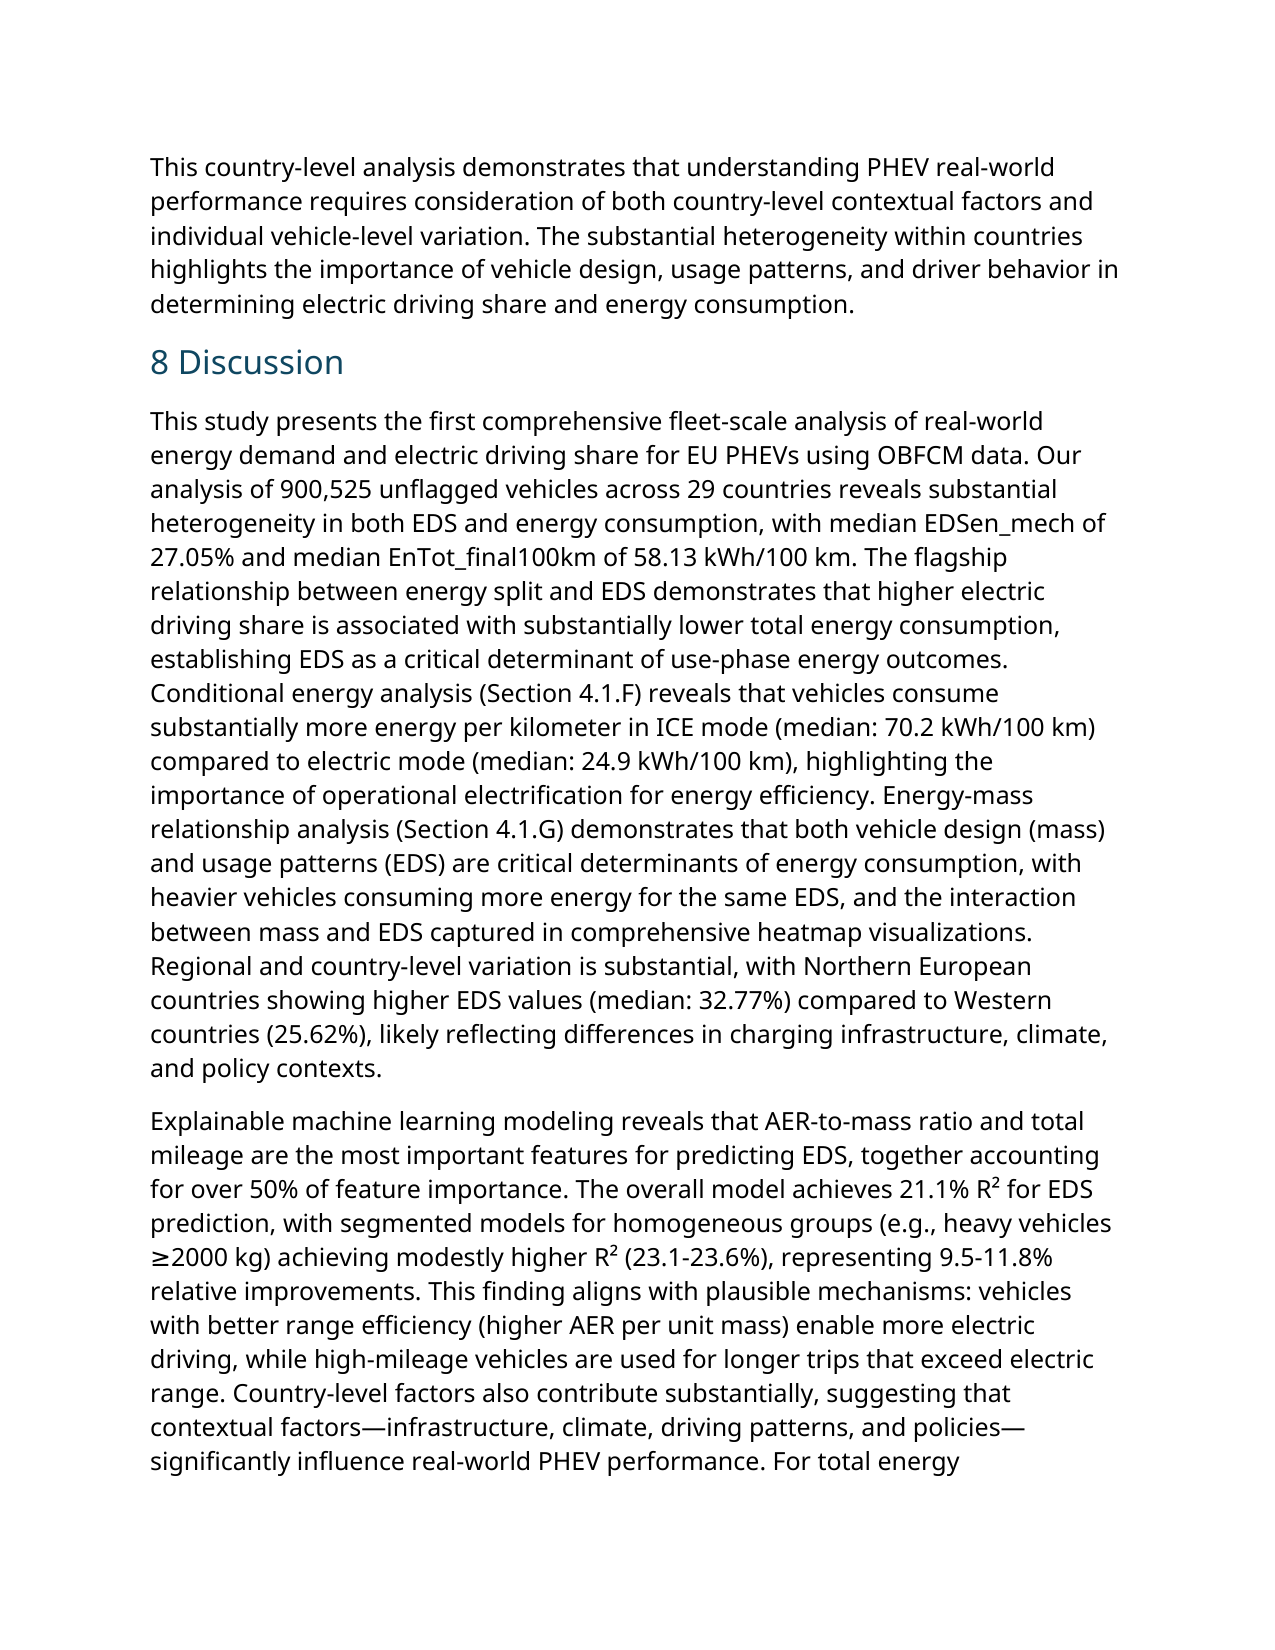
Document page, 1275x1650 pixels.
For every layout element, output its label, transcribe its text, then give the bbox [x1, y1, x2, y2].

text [150, 1103, 1125, 1478]
text This study presents the first comprehensive fleet-scale analysis of real-world energy demand and electric driving share for EU PHEVs using OBFCM data. Our analysis of 900,525 unflagged vehicles across 29 countries reveals substantial heterogeneity in both EDS and energy consumption, with median EDSen_mech of 27.05% and median EnTot_final100km of 58.13 kWh/100 km. The flagship relationship between energy split and EDS demonstrates that higher electric driving share is associated with substantially lower total energy consumption, establishing EDS as a critical determinant of use-phase energy outcomes. Conditional energy analysis (Section 4.1.F) reveals that vehicles consume substantially more energy per kilometer in ICE mode (median: 70.2 kWh/100 km) compared to electric mode (median: 24.9 kWh/100 km), highlighting the importance of operational electrification for energy efficiency. Energy-mass relationship analysis (Section 4.1.G) demonstrates that both vehicle design (mass) and usage patterns (EDS) are critical determinants of energy consumption, with heavier vehicles consuming more energy for the same EDS, and the interaction between mass and EDS captured in comprehensive heatmap visualizations. Regional and country-level variation is substantial, with Northern European countries showing higher EDS values (median: 32.77%) compared to Western countries (25.62%), likely reflecting differences in charging infrastructure, climate, and policy contexts. [150, 403, 1125, 1084]
subtitle 8 Discussion [150, 339, 1125, 384]
text This country-level analysis demonstrates that understanding PHEV real-world performance requires consideration of both country-level contextual factors and individual vehicle-level variation. The substantial heterogeneity within countries highlights the importance of vehicle design, usage patterns, and driver behavior in determining electric driving share and energy consumption. [150, 150, 1125, 320]
